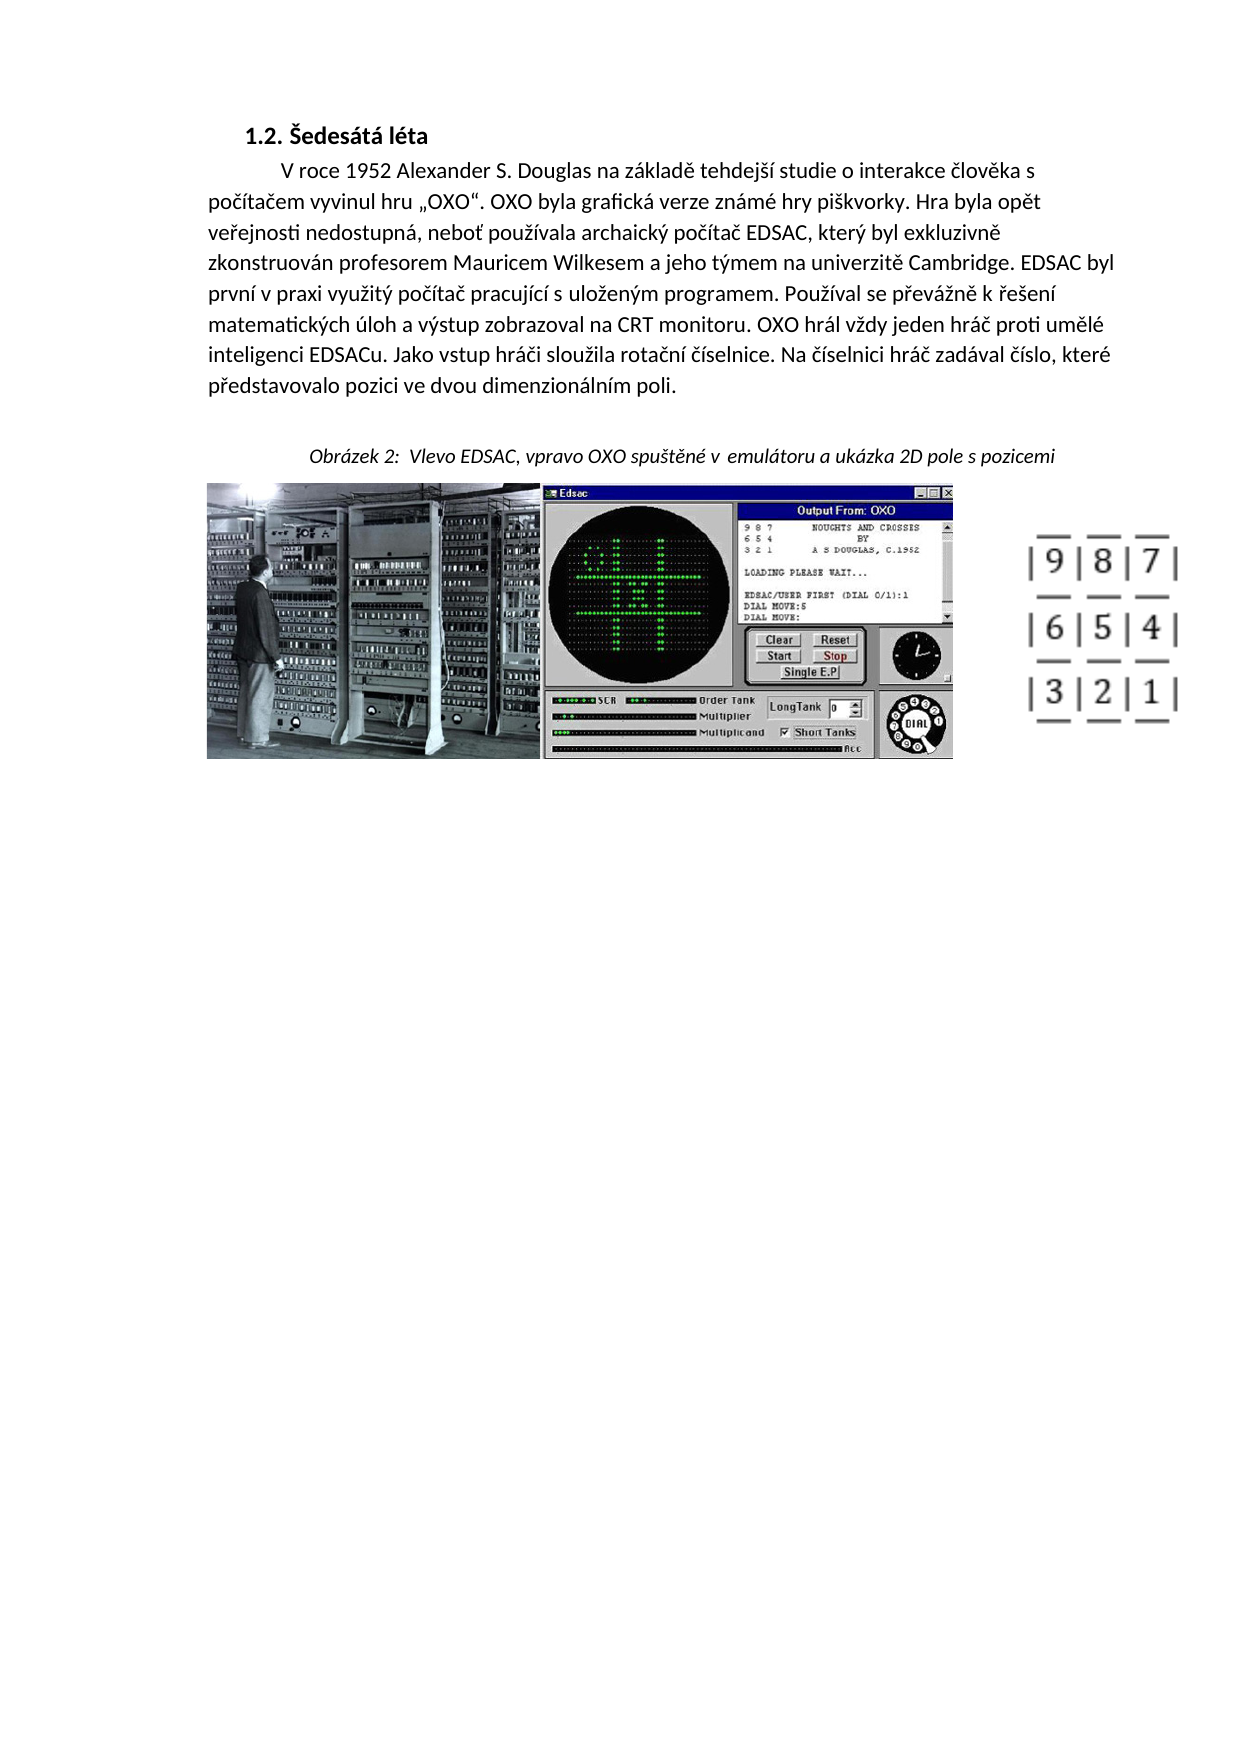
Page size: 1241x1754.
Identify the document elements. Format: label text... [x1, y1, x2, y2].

list Obrázek 2: Vlevo EDSAC, vpravo OXO spuštěné v emulátoru a ukázka 2D pole s pozicemi [244, 443, 1122, 469]
text V roce 1952 Alexander S. Douglas na základě tehdejší studie o interakce člověka s počítačem vyvinul hru „OXO“. OXO byla grafická verze známé hry piškvorky. Hra byla opět veřejnosti nedostupná, neboť používala archaický počítač EDSAC, který byl exkluzivně zkonstruován profesorem Mauricem Wilkesem a jeho týmem na univerzitě Cambridge. EDSAC byl první v praxi využitý počítač pracující s uloženým programem. Používal se převážně k řešení matematických úloh a výstup zobrazoval na CRT monitoru. OXO hrál vždy jeden hráč proti umělé inteligenci EDSACu. Jako vstup hráči sloužila rotační číselnice. Na číselnici hráč zadával číslo, které představovalo pozici ve dvou dimenzionálním poli. [208, 156, 1122, 399]
picture [206, 483, 954, 759]
subtitle Šedesátá léta [244, 121, 1122, 151]
picture [967, 515, 1226, 759]
